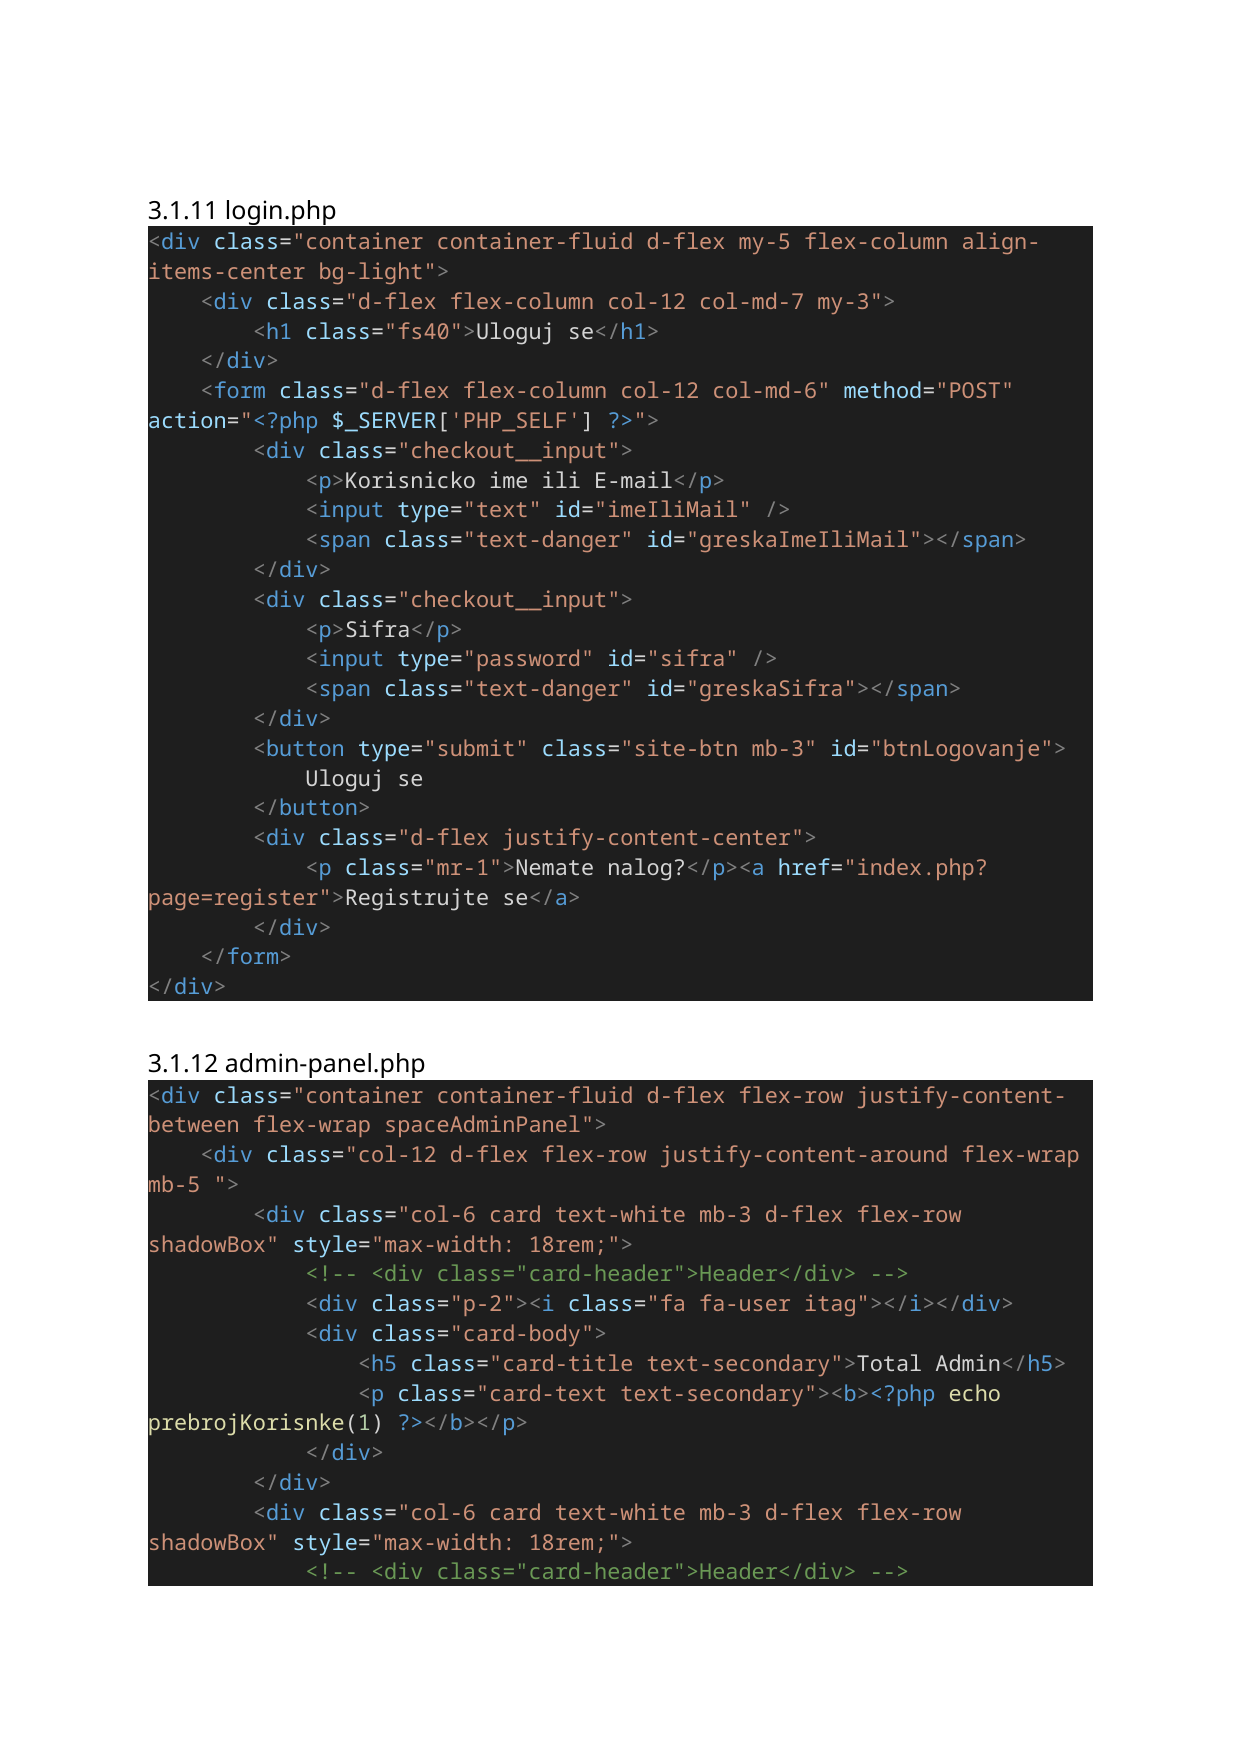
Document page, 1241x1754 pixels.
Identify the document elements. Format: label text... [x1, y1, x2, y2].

text </div> [148, 912, 1093, 941]
text <div class="container container-fluid d-flex flex-row justify-content-between flex-wrap spaceAdminPanel"> [148, 1080, 1093, 1139]
subtitle 3.1.11 login.php [148, 192, 1093, 226]
text <input type="password" id="sifra" /> [148, 643, 1093, 673]
text </div> [148, 554, 1093, 584]
text </div> [148, 1467, 1093, 1497]
text <div class="container container-fluid d-flex my-5 flex-column align-items-center bg-light"> [148, 226, 1093, 286]
text </div> [148, 346, 1093, 375]
text <input type="text" id="imeIliMail" /> [148, 494, 1093, 524]
text <div class="d-flex justify-content-center"> [148, 822, 1093, 852]
text </form> [148, 941, 1093, 971]
text <span class="text-danger" id="greskaImeIliMail"></span> [148, 524, 1093, 554]
text <!-- <div class="card-header">Header</div> --> [148, 1258, 1093, 1288]
text <div class="col-6 card text-white mb-3 d-flex flex-row shadowBox" style="max-width: 18rem;"> [148, 1497, 1093, 1556]
text </button> [148, 792, 1093, 822]
text <p class="mr-1">Nemate nalog?</p><a href="index.php?page=register">Registrujte se</a> [148, 852, 1093, 912]
text <p>Korisnicko ime ili E-mail</p> [148, 465, 1093, 494]
text <div class="col-6 card text-white mb-3 d-flex flex-row shadowBox" style="max-width: 18rem;"> [148, 1199, 1093, 1258]
text <p class="card-text text-secondary"><b><?php echo prebrojKorisnke(1) ?></b></p> [148, 1378, 1093, 1437]
text <span class="text-danger" id="greskaSifra"></span> [148, 673, 1093, 703]
text <div class="checkout__input"> [148, 584, 1093, 614]
subtitle 3.1.12 admin-panel.php [148, 1046, 1093, 1080]
text </div> [148, 1437, 1093, 1467]
text <div class="col-12 d-flex flex-row justify-content-around flex-wrap mb-5 "> [148, 1139, 1093, 1199]
text <div class="d-flex flex-column col-12 col-md-7 my-3"> [148, 286, 1093, 316]
text <div class="p-2"><i class="fa fa-user itag"></i></div> [148, 1288, 1093, 1318]
text <div class="card-body"> [148, 1318, 1093, 1348]
text <p>Sifra</p> [148, 614, 1093, 643]
text <h1 class="fs40">Uloguj se</h1> [148, 316, 1093, 346]
text <div class="checkout__input"> [148, 435, 1093, 465]
text <!-- <div class="card-header">Header</div> --> [148, 1556, 1093, 1586]
text <button type="submit" class="site-btn mb-3" id="btnLogovanje"> [148, 733, 1093, 763]
text </div> [148, 971, 1093, 1001]
text <form class="d-flex flex-column col-12 col-md-6" method="POST" action="<?php $_SERVER['PHP_SELF'] ?>"> [148, 375, 1093, 435]
text <h5 class="card-title text-secondary">Total Admin</h5> [148, 1348, 1093, 1378]
text Uloguj se [148, 763, 1093, 792]
text </div> [148, 703, 1093, 733]
